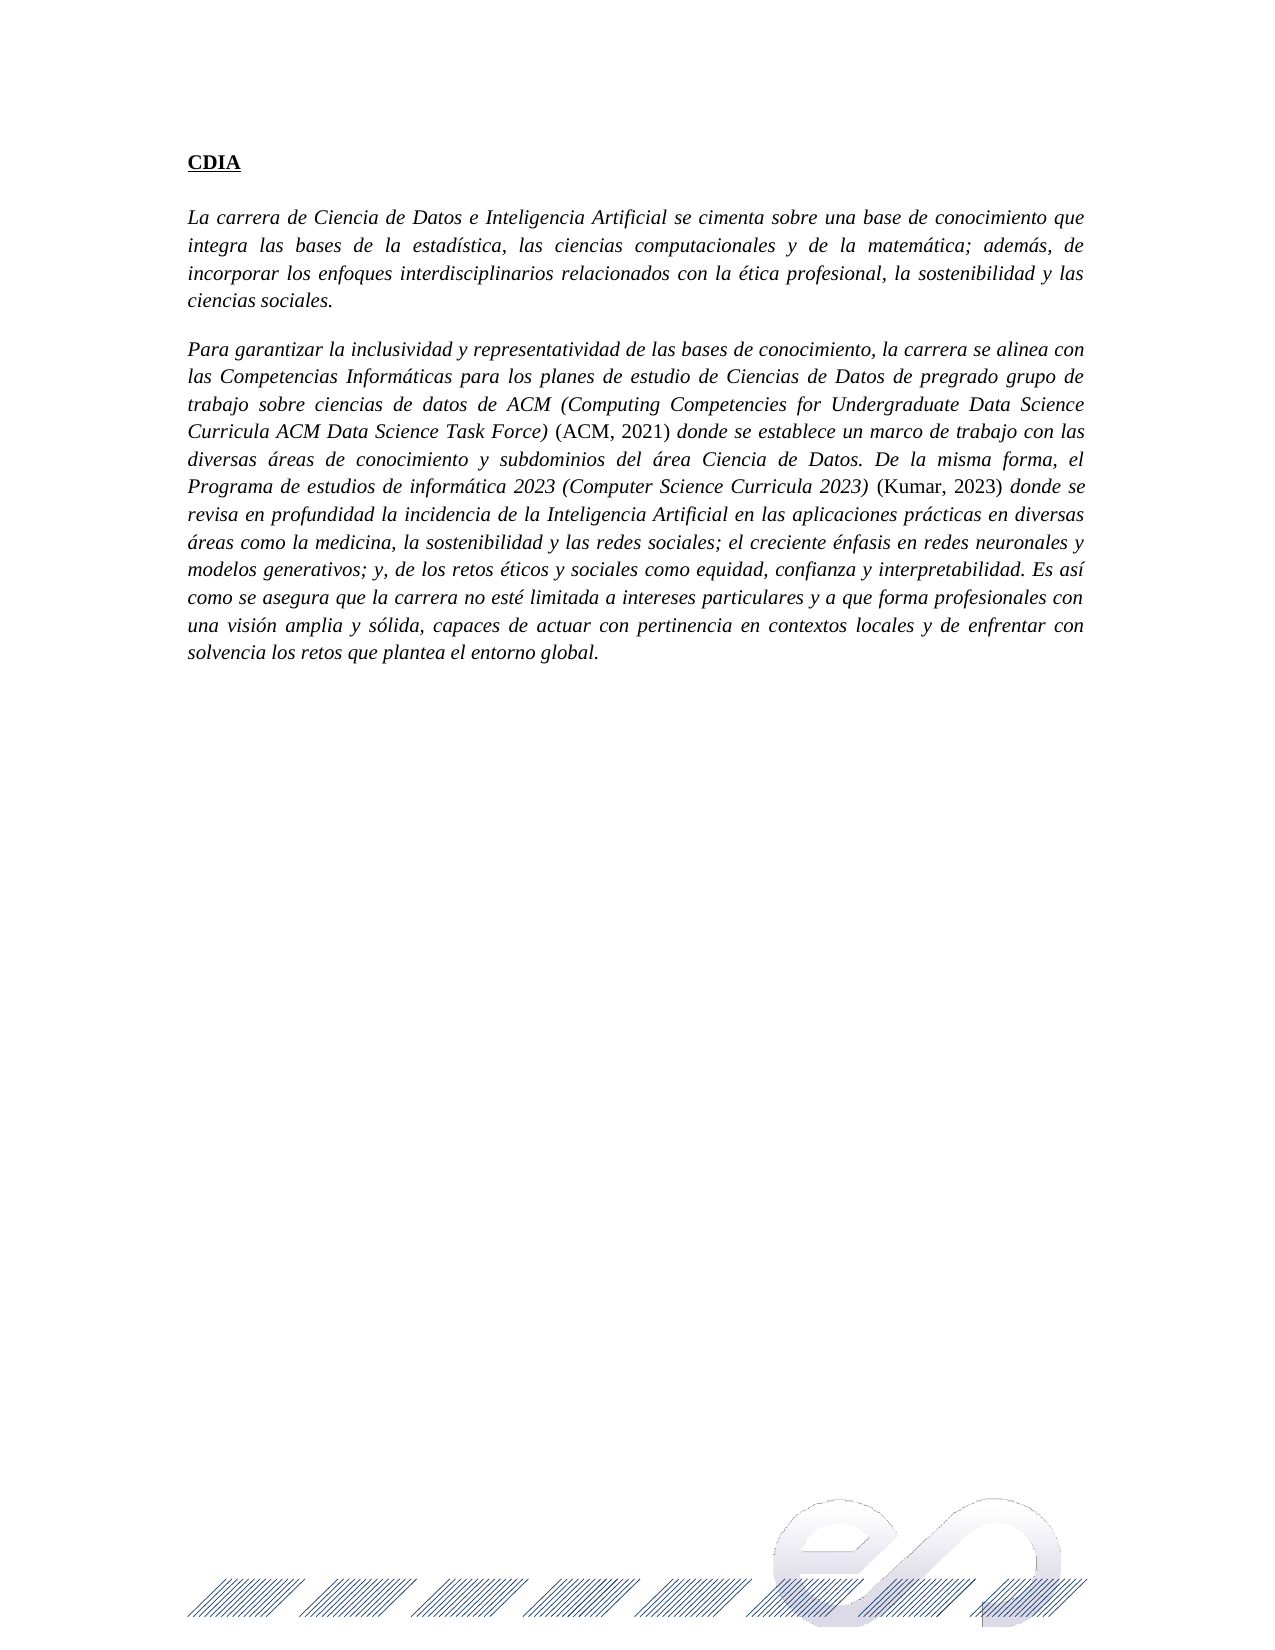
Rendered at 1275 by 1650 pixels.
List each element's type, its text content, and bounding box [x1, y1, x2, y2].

text CDIA [187, 150, 1087, 174]
text La carrera de Ciencia de Datos e Inteligencia Artificial se cimenta sobre una base de conocimiento que integra las bases de la estadística, las ciencias computacionales y de la matemática; además, de incorporar los enfoques interdisciplinarios relacionados con la ética profesional, la sostenibilidad y las ciencias sociales. [187, 205, 1087, 312]
text Para garantizar la inclusividad y representatividad de las bases de conocimiento, la carrera se alinea con las Competencias Informáticas para los planes de estudio de Ciencias de Datos de pregrado grupo de trabajo sobre ciencias de datos de ACM (Computing Competencies for Undergraduate Data Science Curricula ACM Data Science Task Force) donde se establece un marco de trabajo con las diversas áreas de conocimiento y subdominios del área Ciencia de Datos. De la misma forma, el Programa de estudios de informática 2023 (Computer Science Curricula 2023) donde se revisa en profundidad la incidencia de la Inteligencia Artificial en las aplicaciones prácticas en diversas áreas como la medicina, la sostenibilidad y las redes sociales; el creciente énfasis en redes neuronales y modelos generativos; y, de los retos éticos y sociales como equidad, confianza y interpretabilidad. Es así como se asegura que la carrera no esté limitada a intereses particulares y a que forma profesionales con una visión amplia y sólida, capaces de actuar con pertinencia en contextos locales y de enfrentar con solvencia los retos que plantea el entorno global. [187, 336, 1087, 664]
picture [772, 1496, 1061, 1627]
